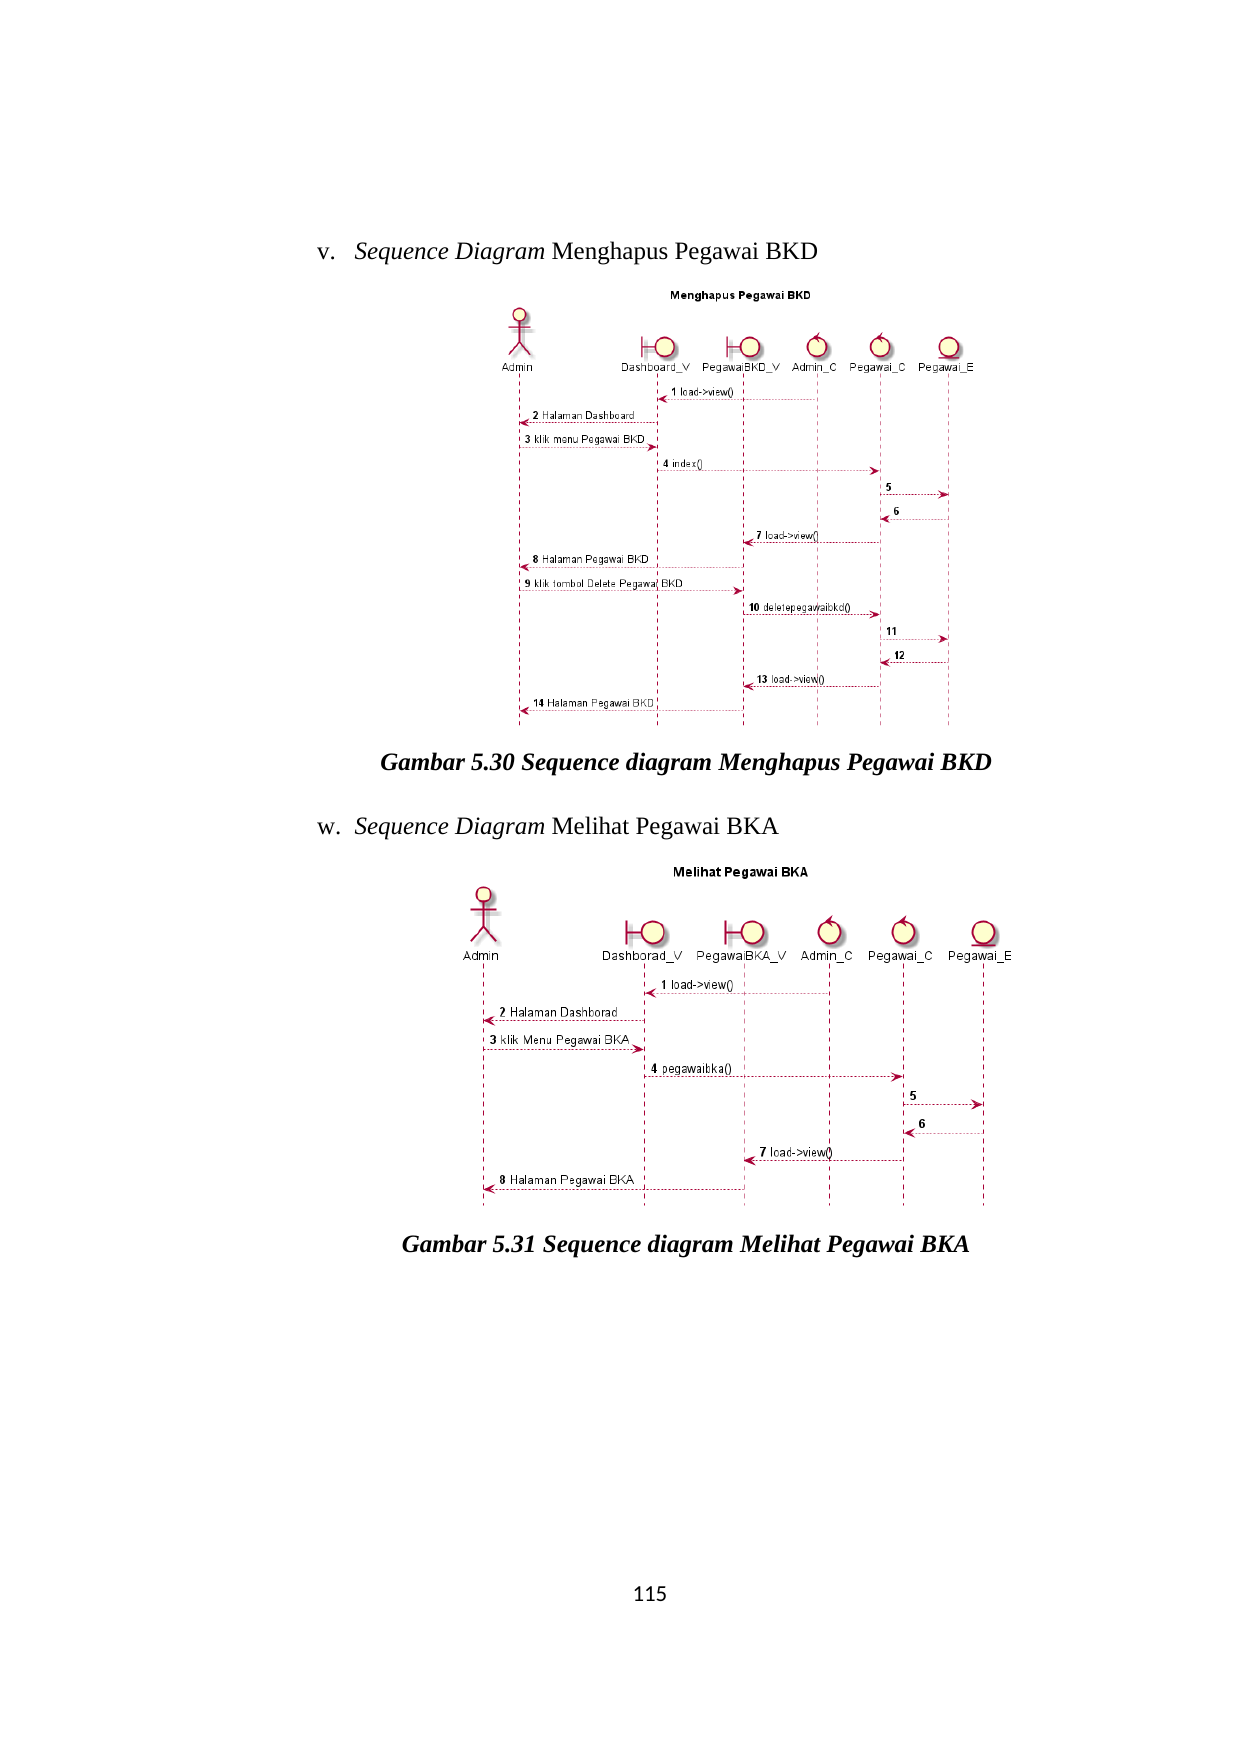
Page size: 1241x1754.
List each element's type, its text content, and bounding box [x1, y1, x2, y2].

picture [455, 853, 1022, 1215]
text Gambar 5.30 Sequence diagram Menghapus Pegawai BKD [311, 747, 1063, 776]
text Gambar 5.31 Sequence diagram Melihat Pegawai BKA [311, 1229, 1063, 1258]
list Sequence Diagram Melihat Pegawai BKA [317, 811, 1063, 839]
picture [495, 279, 982, 733]
list Sequence Diagram Menghapus Pegawai BKD [317, 236, 1063, 265]
